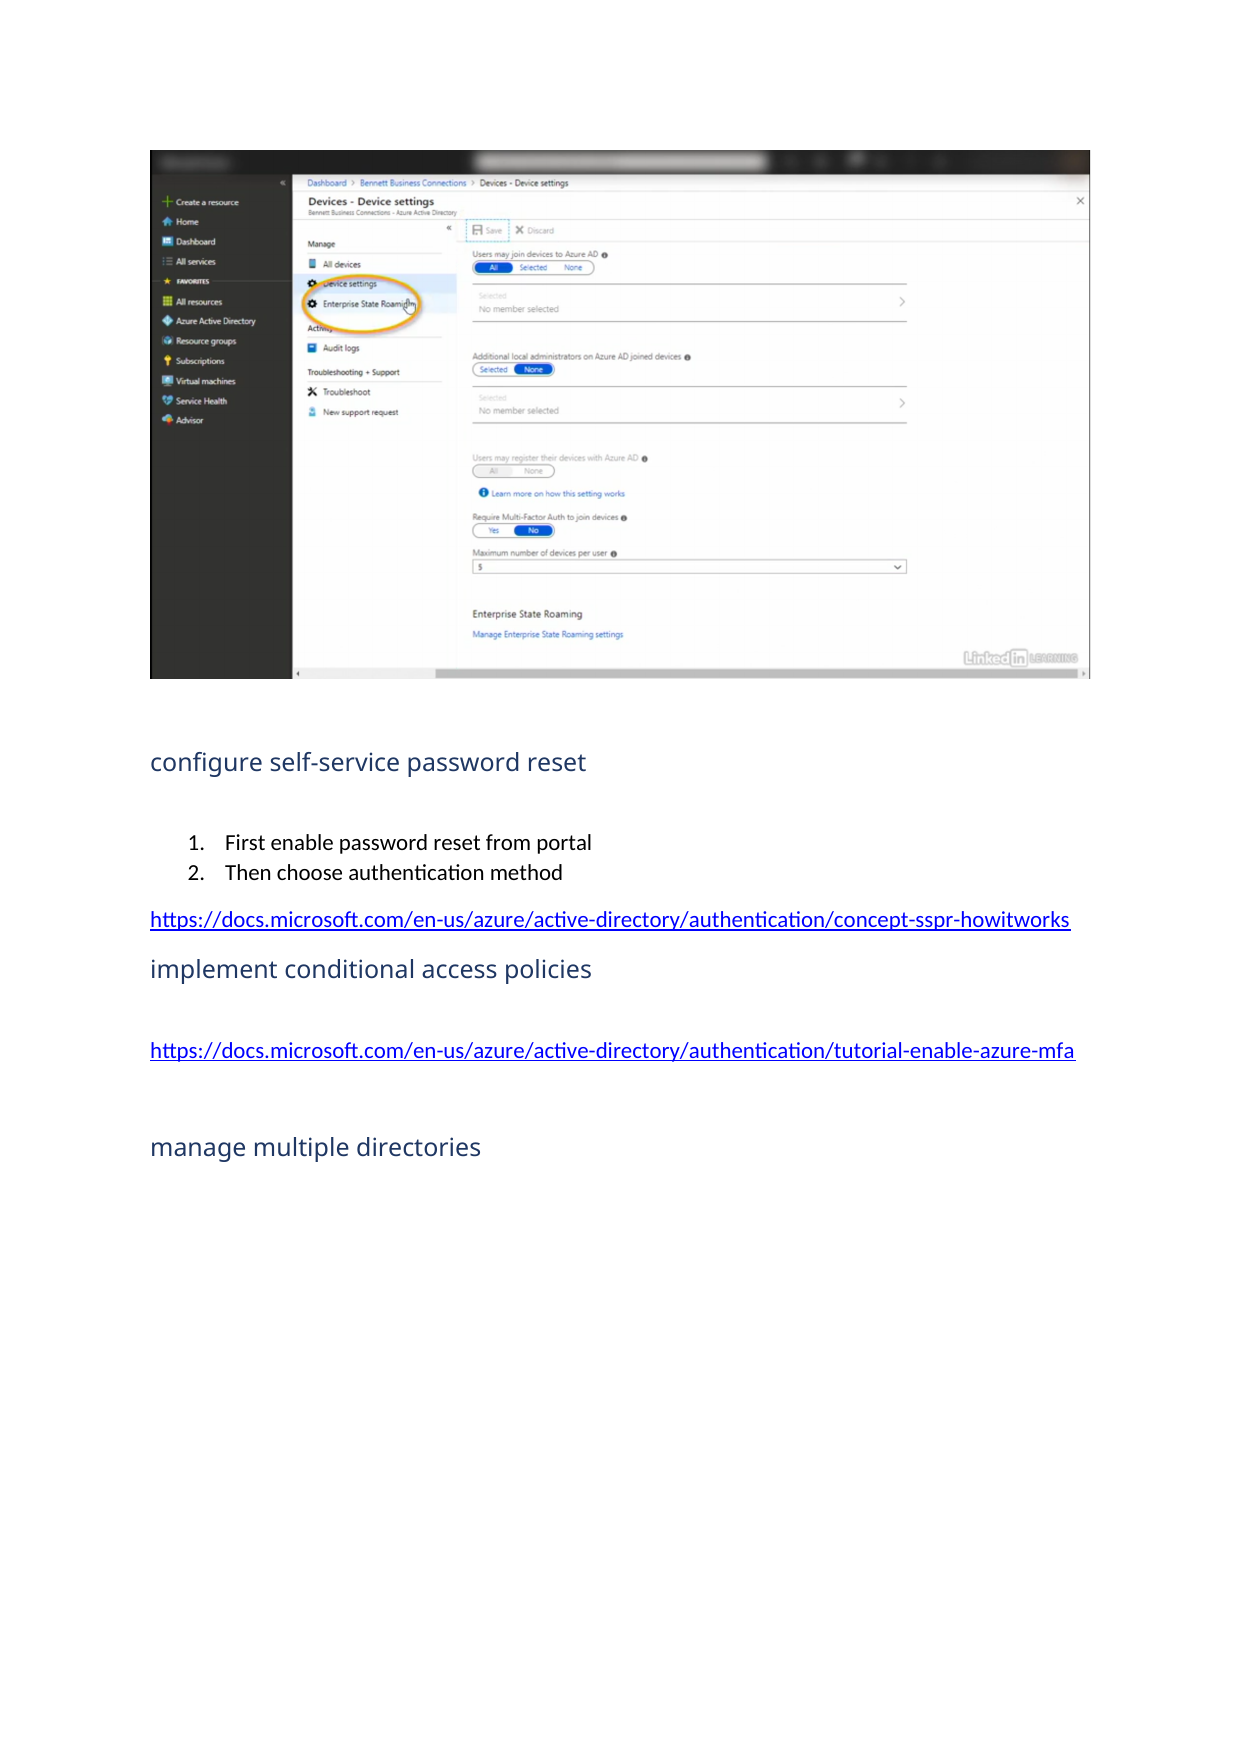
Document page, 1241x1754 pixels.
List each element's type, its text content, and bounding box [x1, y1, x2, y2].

text https://docs.microsoft.com/en-us/azure/active-directory/authentication/tutorial-enable-azure-mfa [150, 1036, 1090, 1064]
subtitle implement conditional access policies [150, 952, 1090, 986]
text https://docs.microsoft.com/en-us/azure/active-directory/authentication/concept-sspr-howitworks [150, 905, 1090, 933]
picture [150, 150, 1091, 679]
list First enable password reset from portal [187, 828, 1090, 856]
subtitle manage multiple directories [150, 1129, 1090, 1164]
list Then choose authentication method [187, 858, 1090, 886]
subtitle configure self-service password reset [150, 744, 1090, 779]
